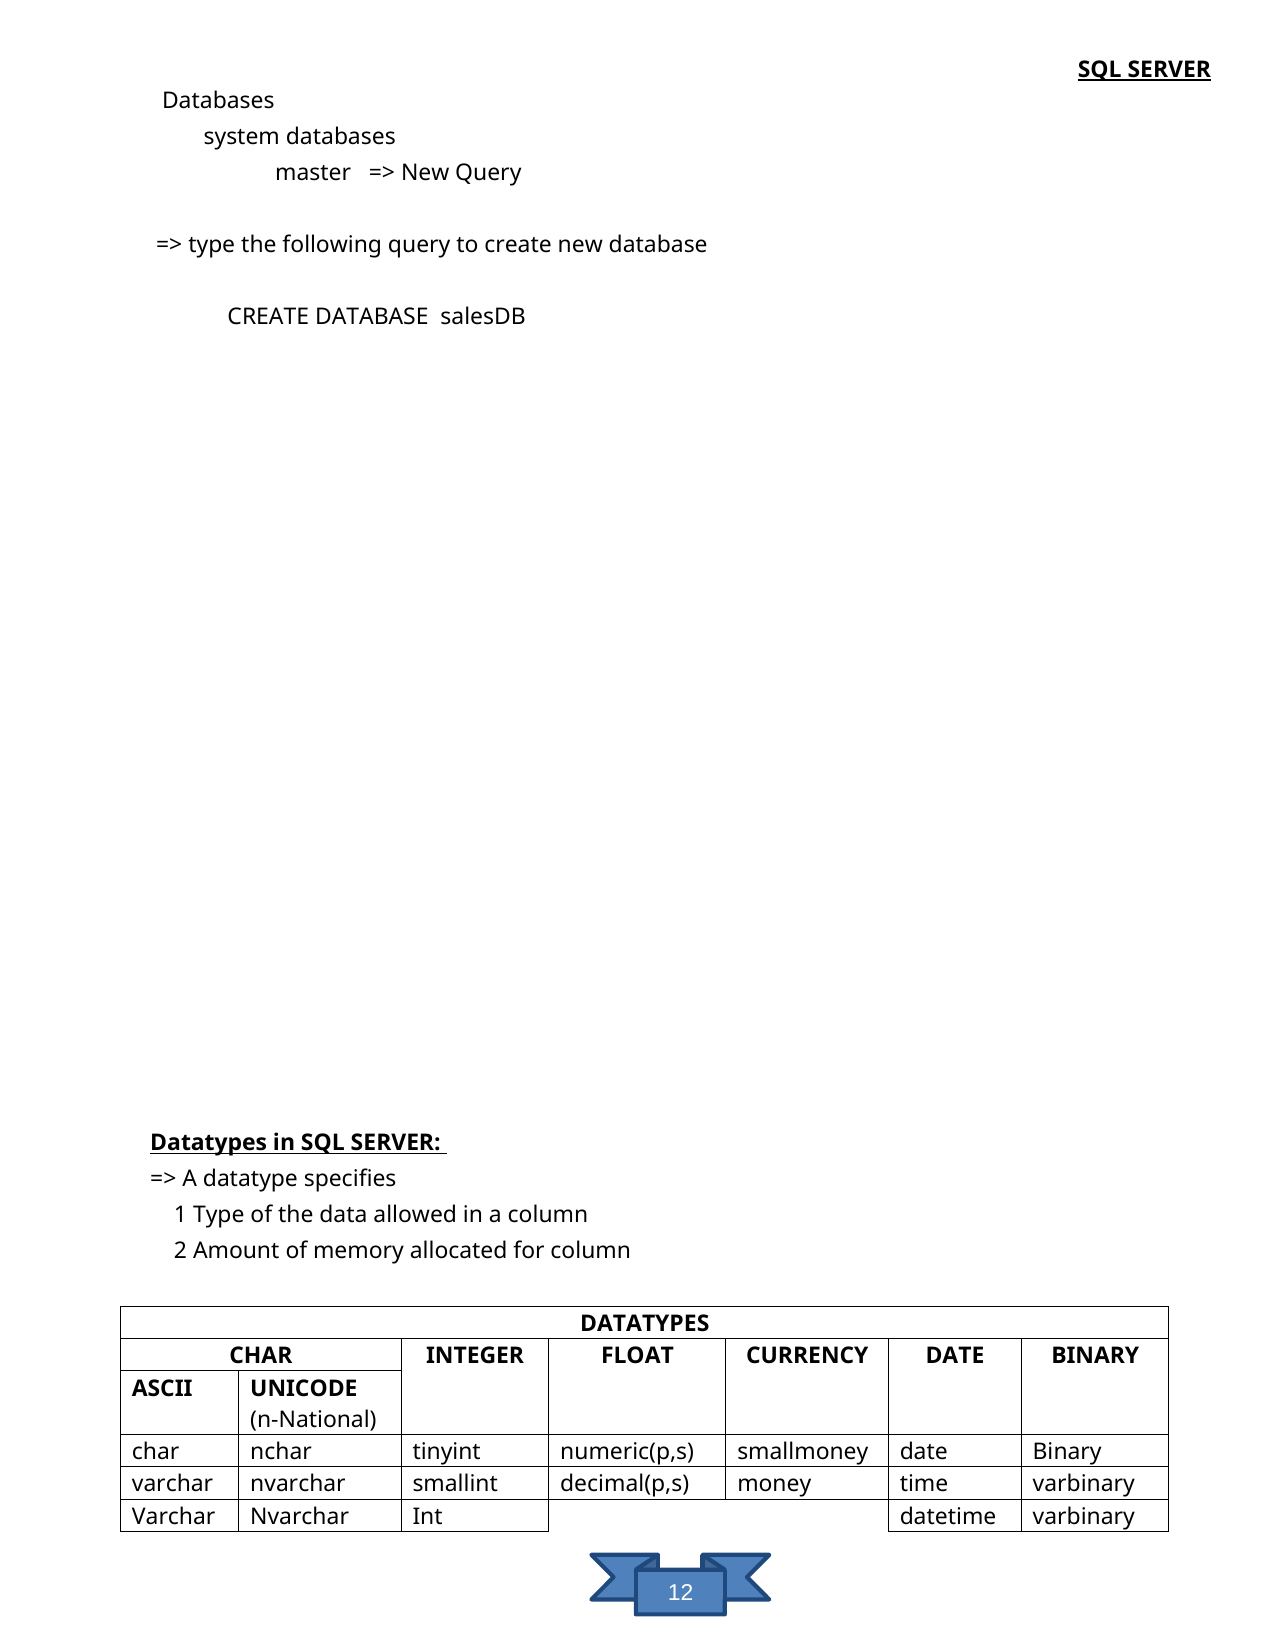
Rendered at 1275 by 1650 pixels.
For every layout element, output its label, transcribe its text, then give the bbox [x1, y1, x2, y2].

text => type the following query to create new database [150, 228, 1211, 259]
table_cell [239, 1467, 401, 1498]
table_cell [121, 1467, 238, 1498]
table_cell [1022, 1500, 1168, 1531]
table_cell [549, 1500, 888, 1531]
text Datatypes in SQL SERVER: [150, 1126, 1211, 1157]
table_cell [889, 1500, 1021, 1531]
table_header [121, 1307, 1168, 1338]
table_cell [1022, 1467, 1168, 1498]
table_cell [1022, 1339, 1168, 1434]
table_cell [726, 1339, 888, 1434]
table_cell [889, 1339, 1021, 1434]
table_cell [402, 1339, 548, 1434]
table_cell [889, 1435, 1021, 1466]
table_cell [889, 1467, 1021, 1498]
text 2 Amount of memory allocated for column [150, 1234, 1211, 1265]
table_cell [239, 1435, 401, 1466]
text Databases [150, 84, 1211, 115]
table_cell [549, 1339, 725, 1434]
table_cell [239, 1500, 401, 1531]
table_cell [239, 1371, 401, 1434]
text system databases [150, 120, 1211, 151]
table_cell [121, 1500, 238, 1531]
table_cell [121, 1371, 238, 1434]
text 1 Type of the data allowed in a column [150, 1198, 1211, 1229]
text CREATE DATABASE salesDB [150, 299, 1211, 331]
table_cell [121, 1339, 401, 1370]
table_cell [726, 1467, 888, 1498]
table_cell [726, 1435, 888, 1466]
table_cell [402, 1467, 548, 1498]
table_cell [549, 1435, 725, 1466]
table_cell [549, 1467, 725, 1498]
text => A datatype specifies [150, 1162, 1211, 1193]
text master => New Query [150, 156, 1211, 187]
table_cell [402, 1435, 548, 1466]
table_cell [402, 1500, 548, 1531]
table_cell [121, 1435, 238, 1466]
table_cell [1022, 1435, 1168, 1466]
